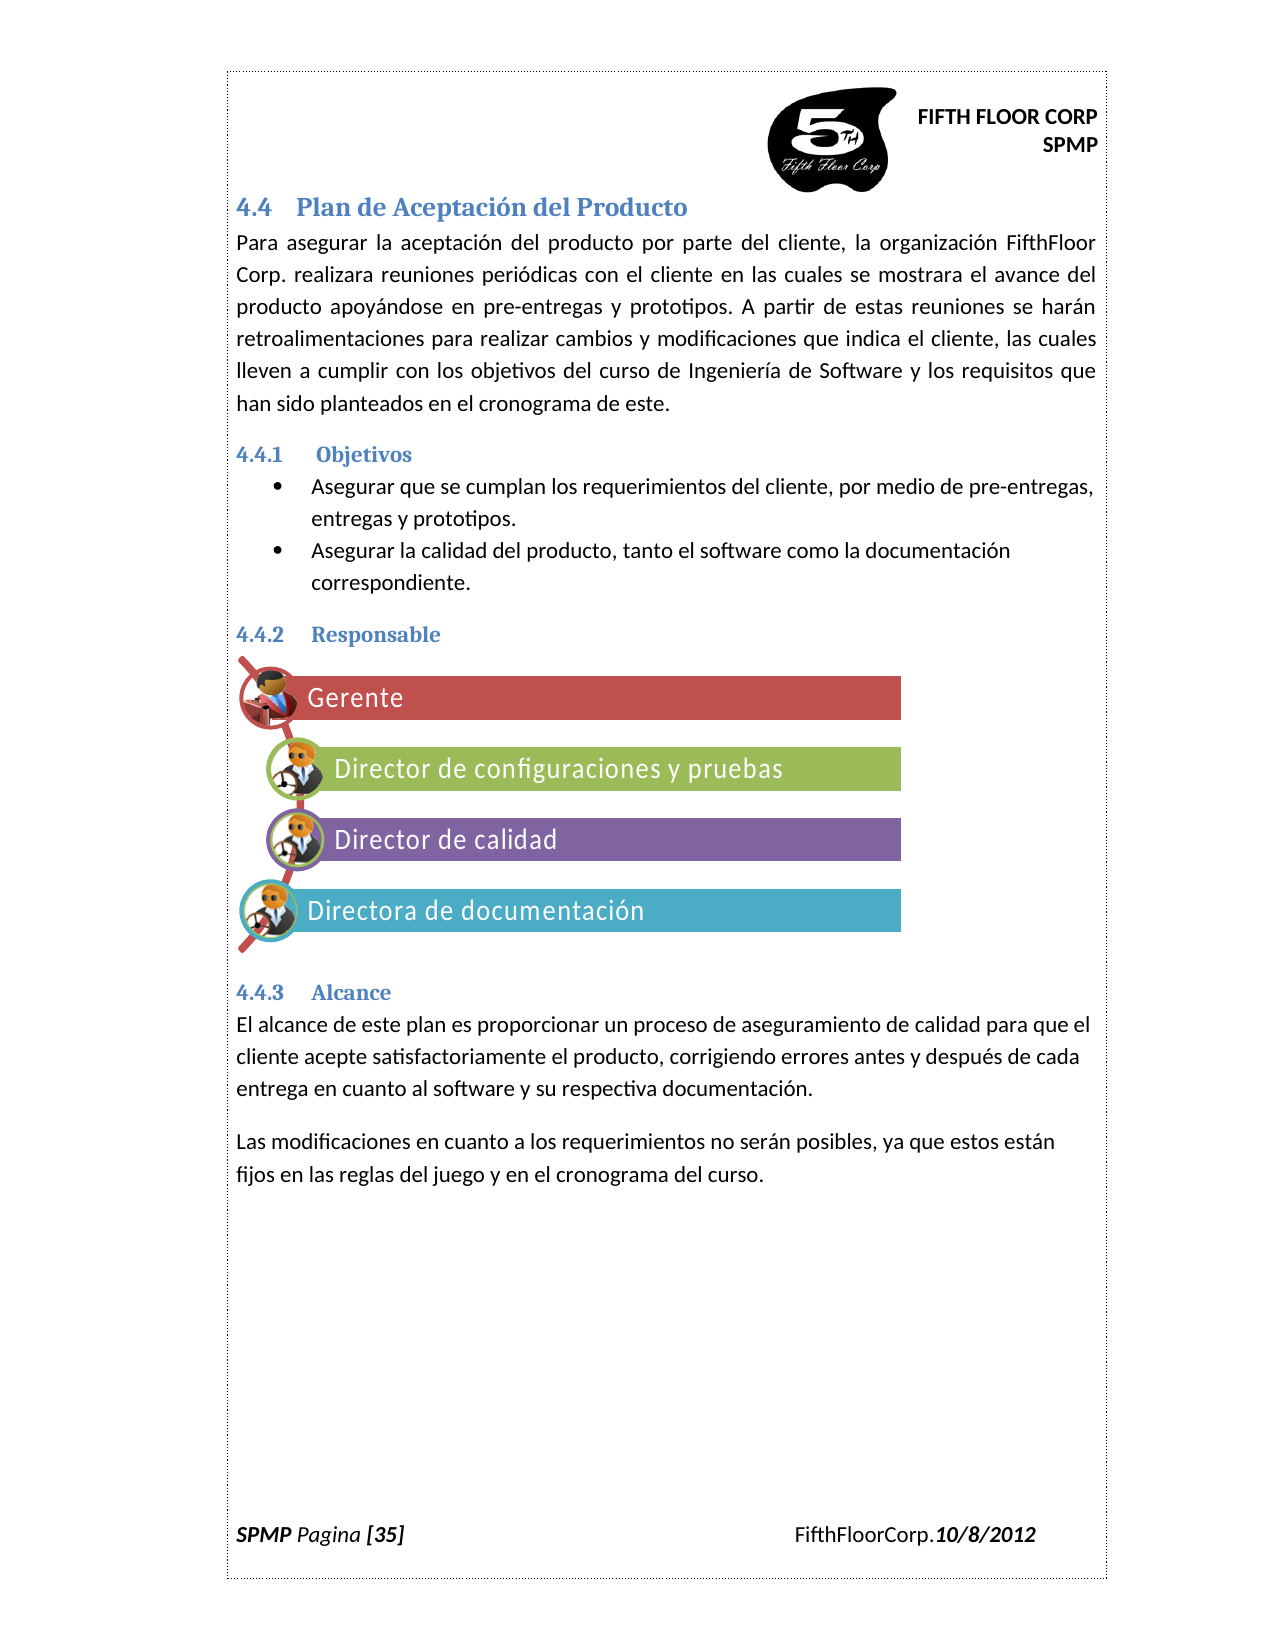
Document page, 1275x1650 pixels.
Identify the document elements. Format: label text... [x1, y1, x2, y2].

picture [244, 884, 297, 938]
list Asegurar la calidad del producto, tanto el software como la documentación correspondiente. [274, 536, 1098, 596]
text Para asegurar la aceptación del producto por parte del cliente, la organización FifthFloor Corp. realizara reuniones periódicas con el cliente en las cuales se mostrara el avance del producto apoyándose en pre-entregas y prototipos. A partir de estas reuniones se harán retroalimentaciones para realizar cambios y modificaciones que indica el cliente, las cuales lleven a cumplir con los objetivos del curso de Ingeniería de Software y los requisitos que han sido planteados en el cronograma de este. [236, 228, 1098, 417]
subtitle Objetivos [236, 442, 1098, 468]
subtitle Plan de Aceptación del Producto [236, 192, 1098, 223]
picture [271, 813, 324, 867]
subtitle Responsable [236, 621, 1098, 648]
picture [244, 671, 297, 725]
text El alcance de este plan es proporcionar un proceso de aseguramiento de calidad para que el cliente acepte satisfactoriamente el producto, corrigiendo errores antes y después de cada entrega en cuanto al software y su respectiva documentación. [236, 1010, 1098, 1102]
picture [271, 742, 324, 796]
picture [761, 79, 901, 192]
subtitle Alcance [236, 980, 1098, 1006]
text Las modificaciones en cuanto a los requerimientos no serán posibles, ya que estos están fijos en las reglas del juego y en el cronograma del curso. [236, 1127, 1098, 1188]
list Asegurar que se cumplan los requerimientos del cliente, por medio de pre-entregas, entregas y prototipos. [274, 472, 1098, 532]
